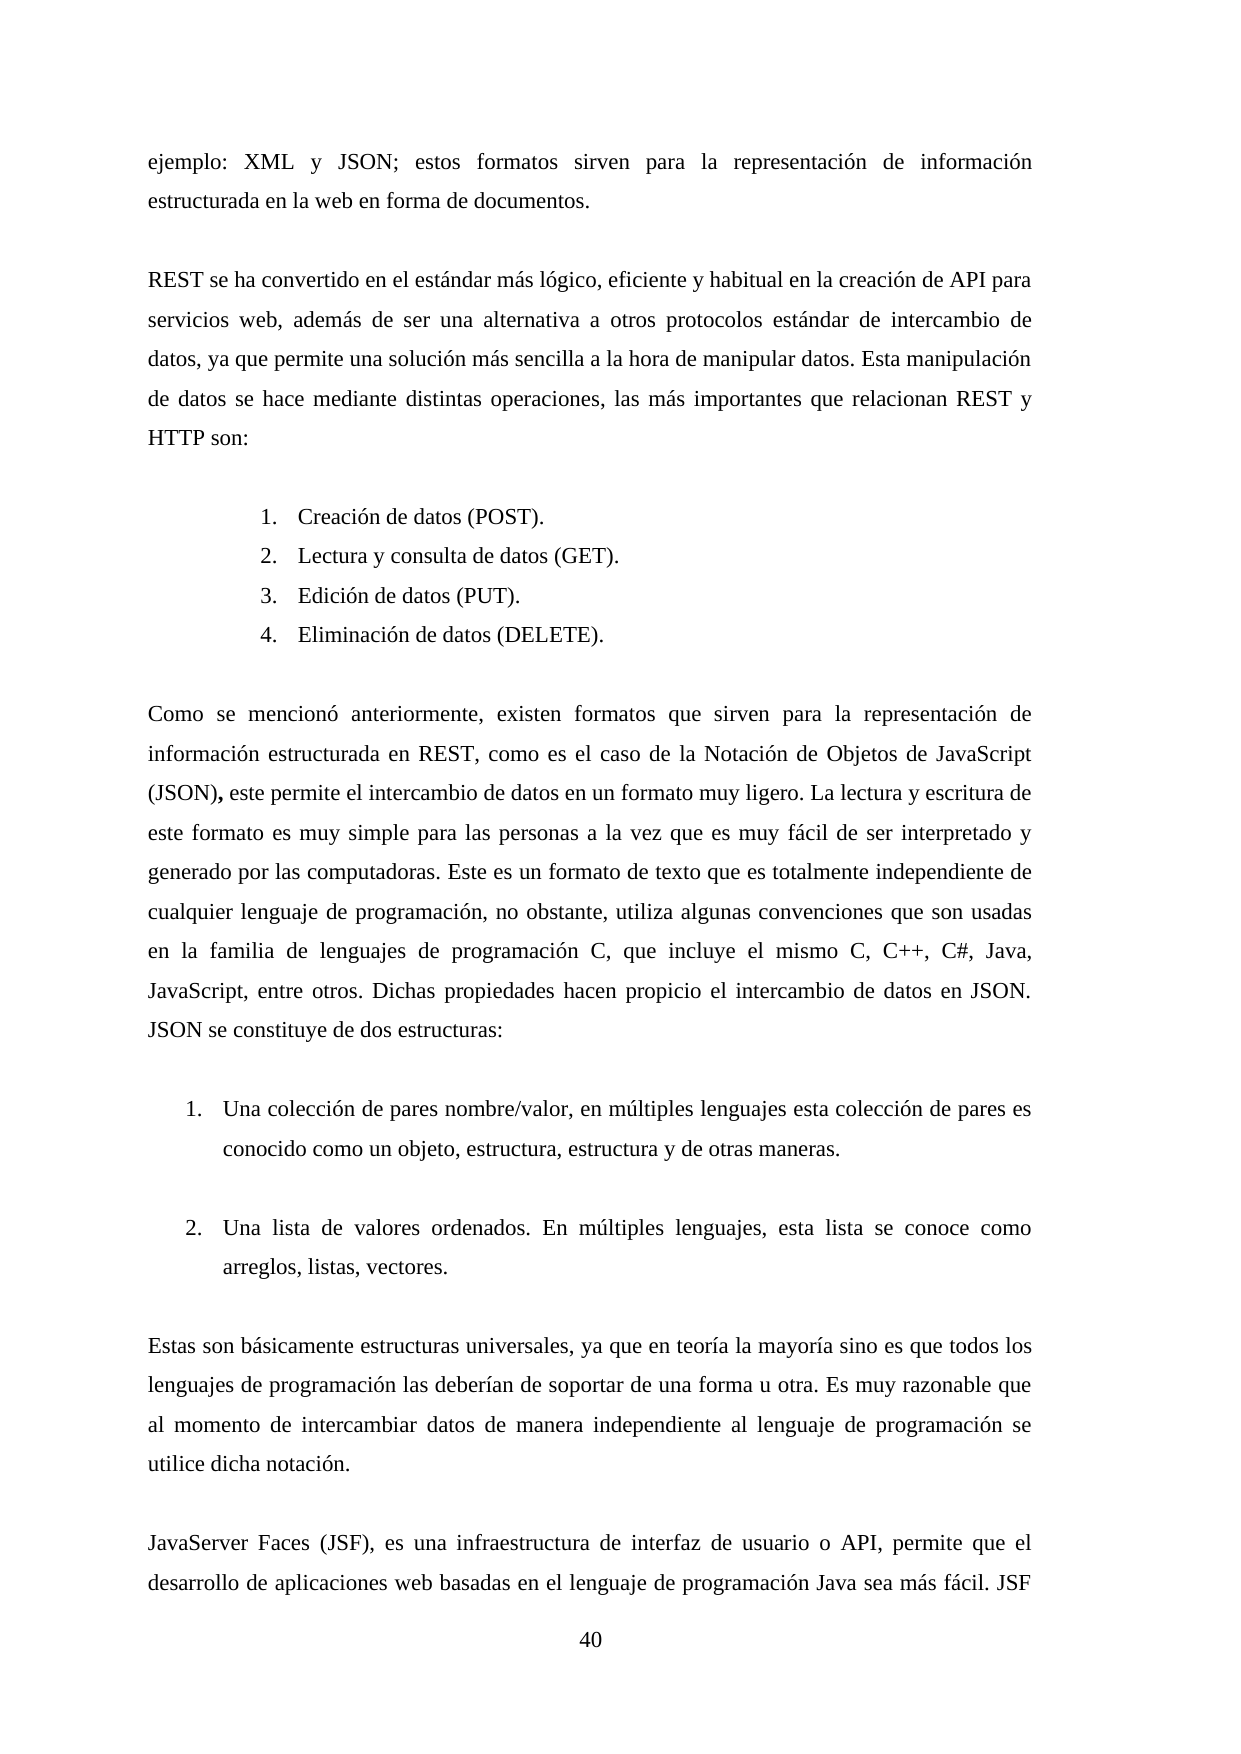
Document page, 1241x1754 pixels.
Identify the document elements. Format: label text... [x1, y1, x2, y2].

list Lectura y consulta de datos (GET). [260, 542, 1033, 569]
list Eliminación de datos (DELETE). [260, 621, 1033, 648]
list Una colección de pares nombre/valor, en múltiples lenguajes esta colección de pares es conocido como un objeto, estructura, estructura y de otras maneras. [185, 1095, 1033, 1161]
list Creación de datos (POST). [260, 503, 1033, 529]
text REST se ha convertido en el estándar más lógico, eficiente y habitual en la creación de API para servicios web, además de ser una alternativa a otros protocolos estándar de intercambio de datos, ya que permite una solución más sencilla a la hora de manipular datos. Esta manipulación de datos se hace mediante distintas operaciones, las más importantes que relacionan REST y HTTP son: [148, 266, 1033, 450]
text Como se mencionó anteriormente, existen formatos que sirven para la representación de información estructurada en REST, como es el caso de la Notación de Objetos de JavaScript (JSON), este permite el intercambio de datos en un formato muy ligero. La lectura y escritura de este formato es muy simple para las personas a la vez que es muy fácil de ser interpretado y generado por las computadoras. Este es un formato de texto que es totalmente independiente de cualquier lenguaje de programación, no obstante, utiliza algunas convenciones que son usadas en la familia de lenguajes de programación C, que incluye el mismo C, C++, C#, Java, JavaScript, entre otros. Dichas propiedades hacen propicio el intercambio de datos en JSON. JSON se constituye de dos estructuras: [148, 700, 1033, 1043]
list Edición de datos (PUT). [260, 582, 1033, 608]
text Estas son básicamente estructuras universales, ya que en teoría la mayoría sino es que todos los lenguajes de programación las deberían de soportar de una forma u otra. Es muy razonable que al momento de intercambiar datos de manera independiente al lenguaje de programación se utilice dicha notación. [148, 1332, 1033, 1477]
list Una lista de valores ordenados. En múltiples lenguajes, esta lista se conoce como arreglos, listas, vectores. [185, 1214, 1033, 1279]
